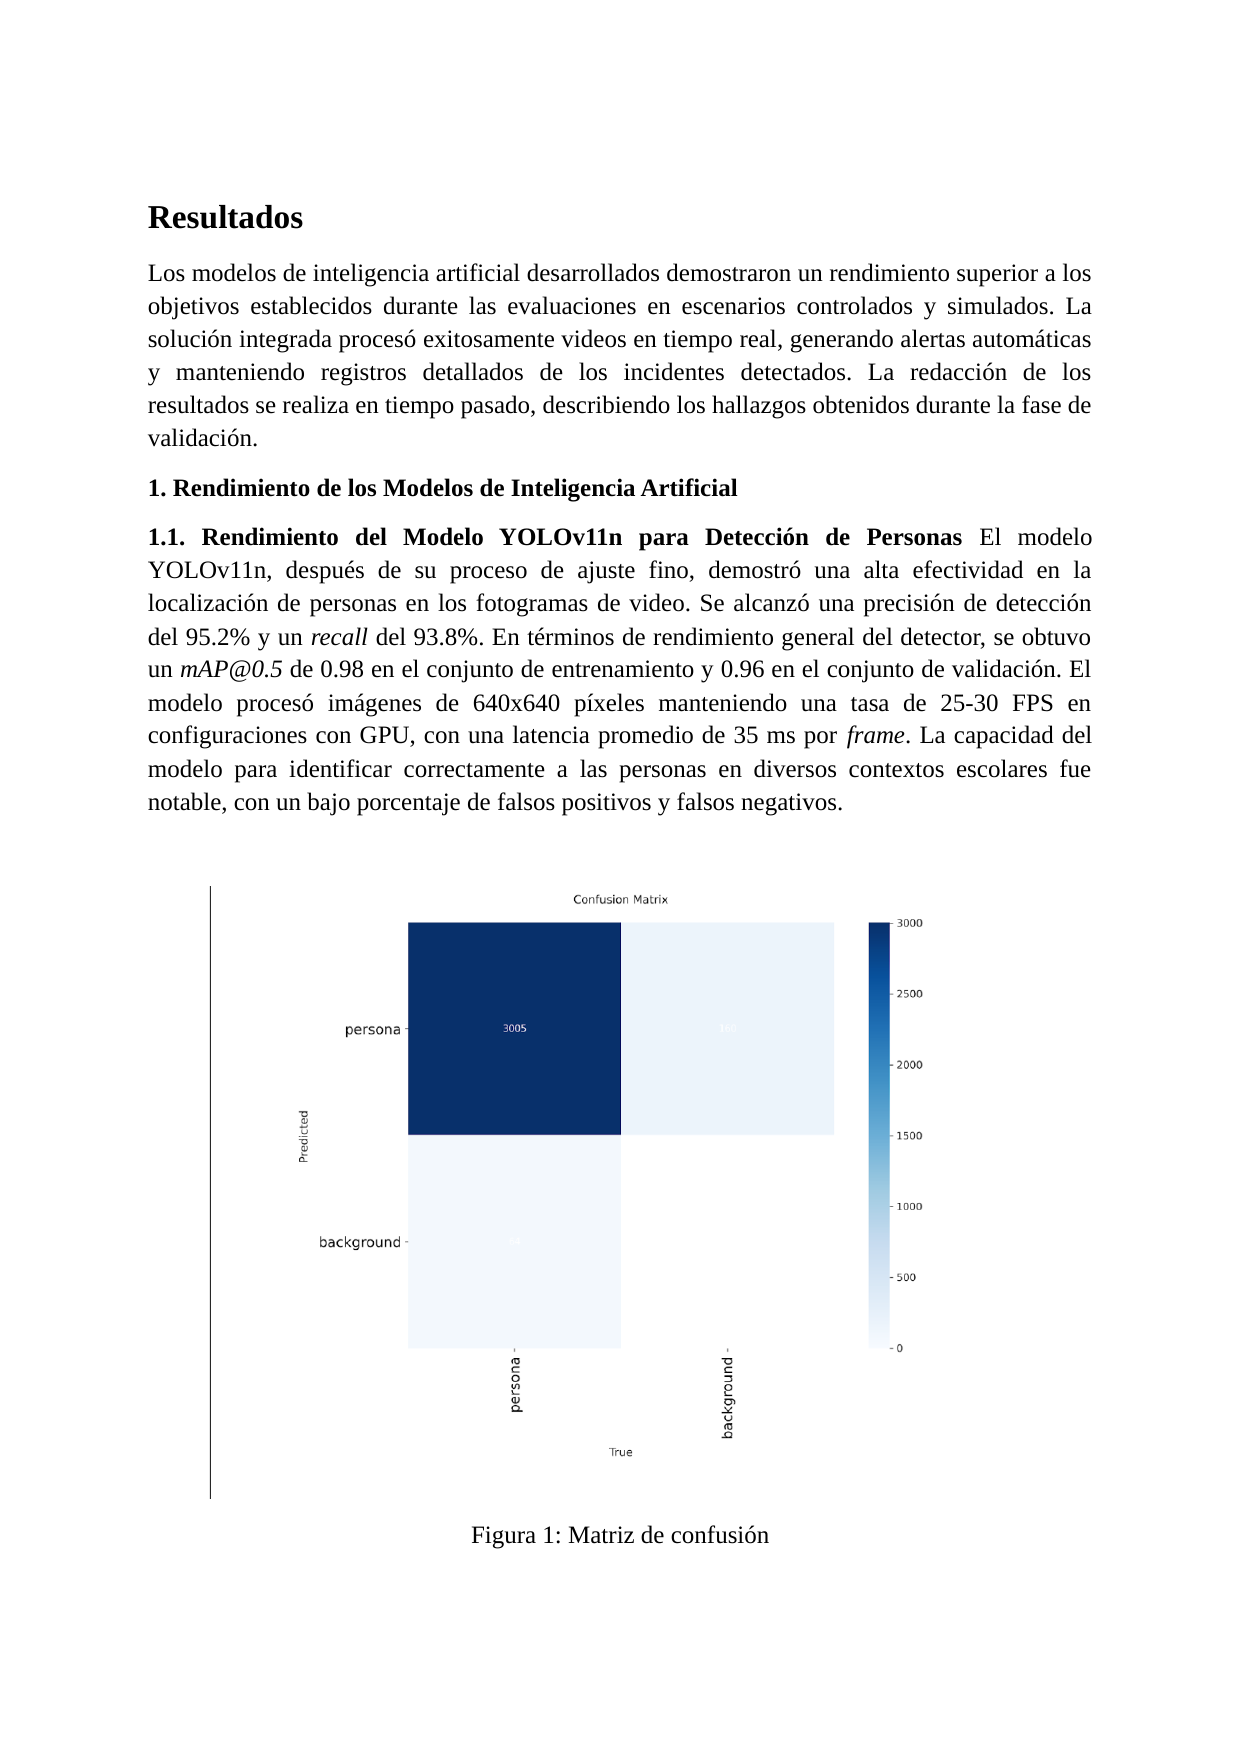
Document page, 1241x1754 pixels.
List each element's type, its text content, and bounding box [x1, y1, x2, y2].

picture [209, 886, 1031, 1499]
text Figura 1: Matriz de confusión [148, 1520, 1092, 1549]
text Resultados [148, 197, 1092, 236]
text 1.1. Rendimiento del Modelo YOLOv11n para Detección de Personas El modelo YOLOv11n, después de su proceso de ajuste fino, demostró una alta efectividad en la localización de personas en los fotogramas de video. Se alcanzó una precisión de detección del 95.2% y un recall del 93.8%. En términos de rendimiento general del detector, se obtuvo un mAP@0.5 de 0.98 en el conjunto de entrenamiento y 0.96 en el conjunto de validación. El modelo procesó imágenes de 640x640 píxeles manteniendo una tasa de 25-30 FPS en configuraciones con GPU, con una latencia promedio de 35 ms por frame. La capacidad del modelo para identificar correctamente a las personas en diversos contextos escolares fue notable, con un bajo porcentaje de falsos positivos y falsos negativos. [148, 522, 1092, 815]
text Los modelos de inteligencia artificial desarrollados demostraron un rendimiento superior a los objetivos establecidos durante las evaluaciones en escenarios controlados y simulados. La solución integrada procesó exitosamente videos en tiempo real, generando alertas automáticas y manteniendo registros detallados de los incidentes detectados. La redacción de los resultados se realiza en tiempo pasado, describiendo los hallazgos obtenidos durante la fase de validación. [148, 258, 1092, 452]
text 1. Rendimiento de los Modelos de Inteligencia Artificial [148, 473, 1092, 502]
